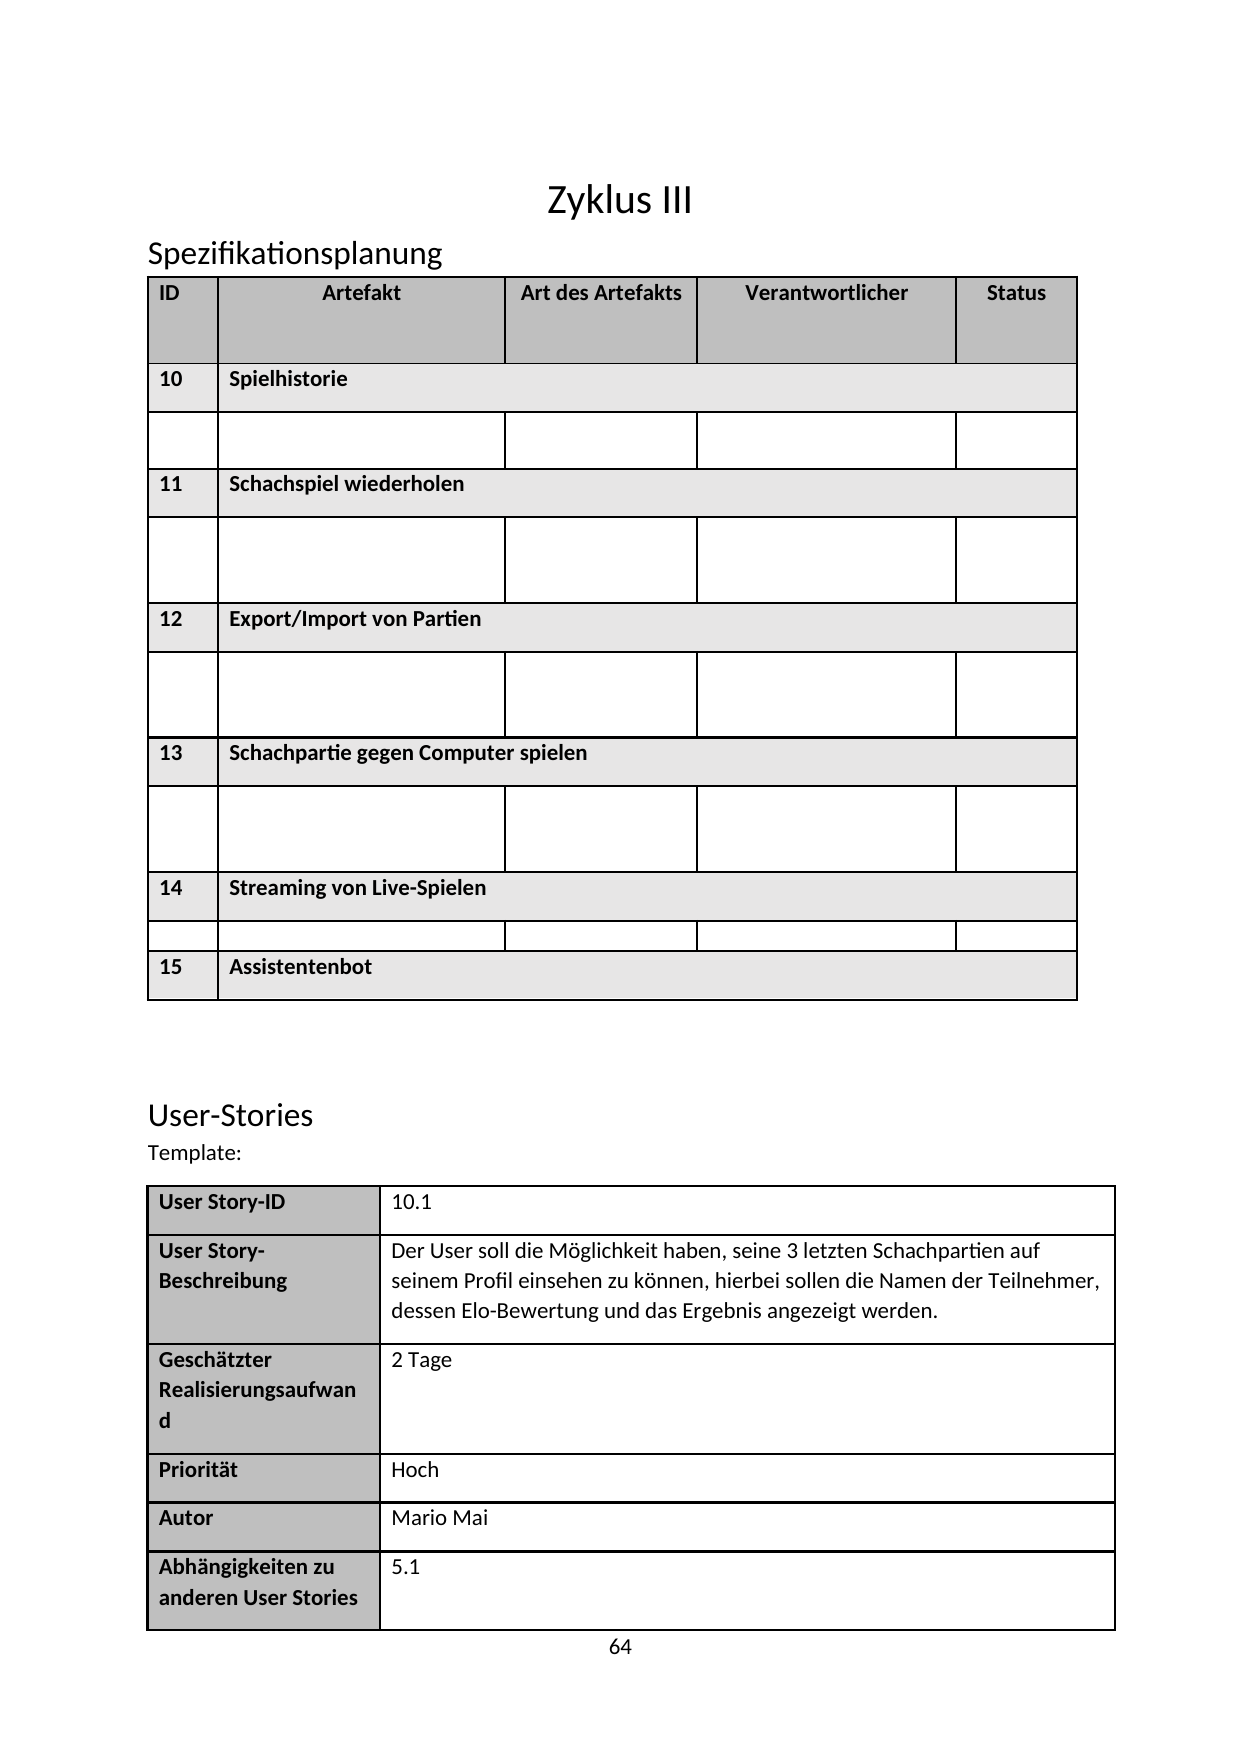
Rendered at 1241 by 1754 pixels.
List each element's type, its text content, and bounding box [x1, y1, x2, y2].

table_cell [698, 518, 955, 602]
table_cell Assistentenbot [219, 952, 1076, 998]
subtitle User-Stories [148, 1094, 1093, 1135]
table_cell [149, 787, 217, 871]
table_cell [506, 922, 696, 950]
table_cell Schachspiel wiederholen [219, 470, 1076, 516]
table_cell [219, 787, 504, 871]
table_cell [219, 922, 504, 950]
table_cell [219, 413, 504, 467]
table_cell [149, 653, 217, 736]
table_cell [149, 518, 217, 602]
table_cell [698, 922, 955, 950]
table_cell [506, 787, 696, 871]
table_cell 5.1 [381, 1553, 1114, 1629]
table_cell [506, 518, 696, 602]
table_cell Spielhistorie [219, 364, 1076, 411]
table_cell [957, 413, 1076, 467]
table_cell Autor [149, 1504, 379, 1550]
table_cell Hoch [381, 1455, 1114, 1501]
table_header Verantwortlicher [698, 278, 955, 363]
table_header Artefakt [219, 278, 504, 363]
table_cell [957, 653, 1076, 736]
table_cell Mario Mai [381, 1504, 1114, 1550]
table_cell Der User soll die Möglichkeit haben, seine 3 letzten Schachpartien auf seinem Profil einsehen zu können, hierbei sollen die Namen der Teilnehmer, dessen Elo-Bewertung und das Ergebnis angezeigt werden. [381, 1236, 1114, 1343]
table_cell [698, 653, 955, 736]
table_header Art des Artefakts [506, 278, 696, 363]
table_header User Story-ID [149, 1187, 379, 1234]
table_cell 15 [149, 952, 217, 998]
table_header 10.1 [381, 1187, 1114, 1234]
table_cell [506, 413, 696, 467]
table_cell 10 [149, 364, 217, 411]
table_cell [219, 518, 504, 602]
table_cell 11 [149, 470, 217, 516]
table_cell [698, 787, 955, 871]
table_cell [219, 653, 504, 736]
table_cell Streaming von Live-Spielen [219, 873, 1076, 920]
subtitle Zyklus III [148, 173, 1093, 223]
table_cell User Story-Beschreibung [149, 1236, 379, 1343]
table_cell [149, 922, 217, 950]
table_cell [506, 653, 696, 736]
table_cell Export/Import von Partien [219, 604, 1076, 651]
table_cell [957, 518, 1076, 602]
table_header Status [957, 278, 1076, 363]
table_cell [957, 787, 1076, 871]
table_cell Geschätzter Realisierungsaufwand [149, 1345, 379, 1453]
table_cell Priorität [149, 1455, 379, 1501]
table_cell Abhängigkeiten zu anderen User Stories [149, 1553, 379, 1629]
table_cell [698, 413, 955, 467]
table_header ID [149, 278, 217, 363]
subtitle Spezifikationsplanung [148, 232, 1093, 272]
table_cell Schachpartie gegen Computer spielen [219, 739, 1076, 785]
table_cell 14 [149, 873, 217, 920]
table_cell 12 [149, 604, 217, 651]
table_cell 13 [149, 739, 217, 785]
table_cell 2 Tage [381, 1345, 1114, 1453]
table_cell [957, 922, 1076, 950]
table_cell [149, 413, 217, 467]
text Template: [148, 1138, 1093, 1166]
